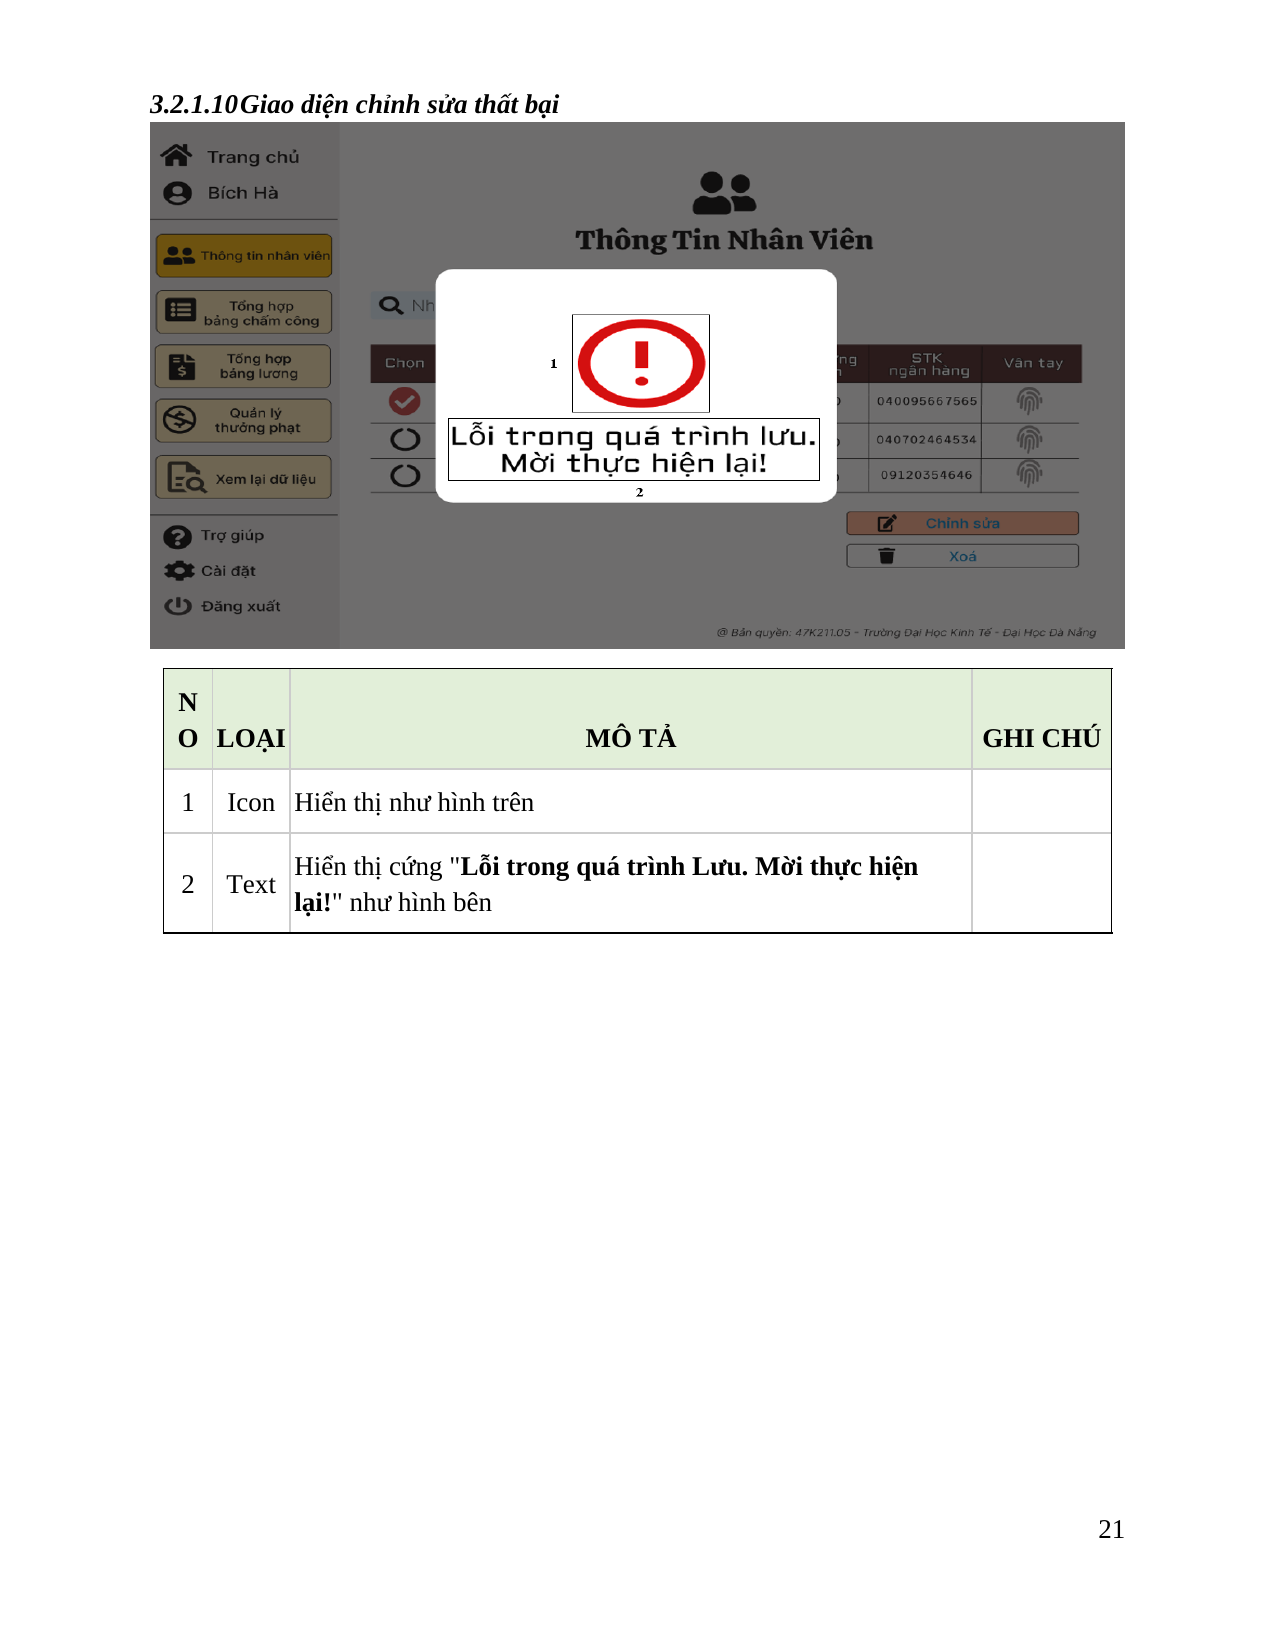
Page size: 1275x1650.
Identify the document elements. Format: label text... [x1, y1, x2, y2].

table_cell Icon [213, 770, 289, 832]
table_cell Hiển thị như hình trên [291, 770, 971, 832]
table_header NO [164, 669, 212, 768]
table_cell [973, 834, 1111, 932]
table_header GHI CHÚ [973, 669, 1111, 768]
subtitle Giao diện chỉnh sửa thất bại [150, 89, 1125, 120]
table_cell 1 [164, 770, 212, 832]
table_cell [973, 770, 1111, 832]
table_header LOẠI [213, 669, 289, 768]
table_cell 2 [164, 834, 212, 932]
table_cell Hiển thị cứng "Lỗi trong quá trình Lưu. Mời thực hiện lại!" như hình bên [291, 834, 971, 932]
table_header MÔ TẢ [291, 669, 971, 768]
table_cell Text [213, 834, 289, 932]
picture [150, 122, 1125, 649]
